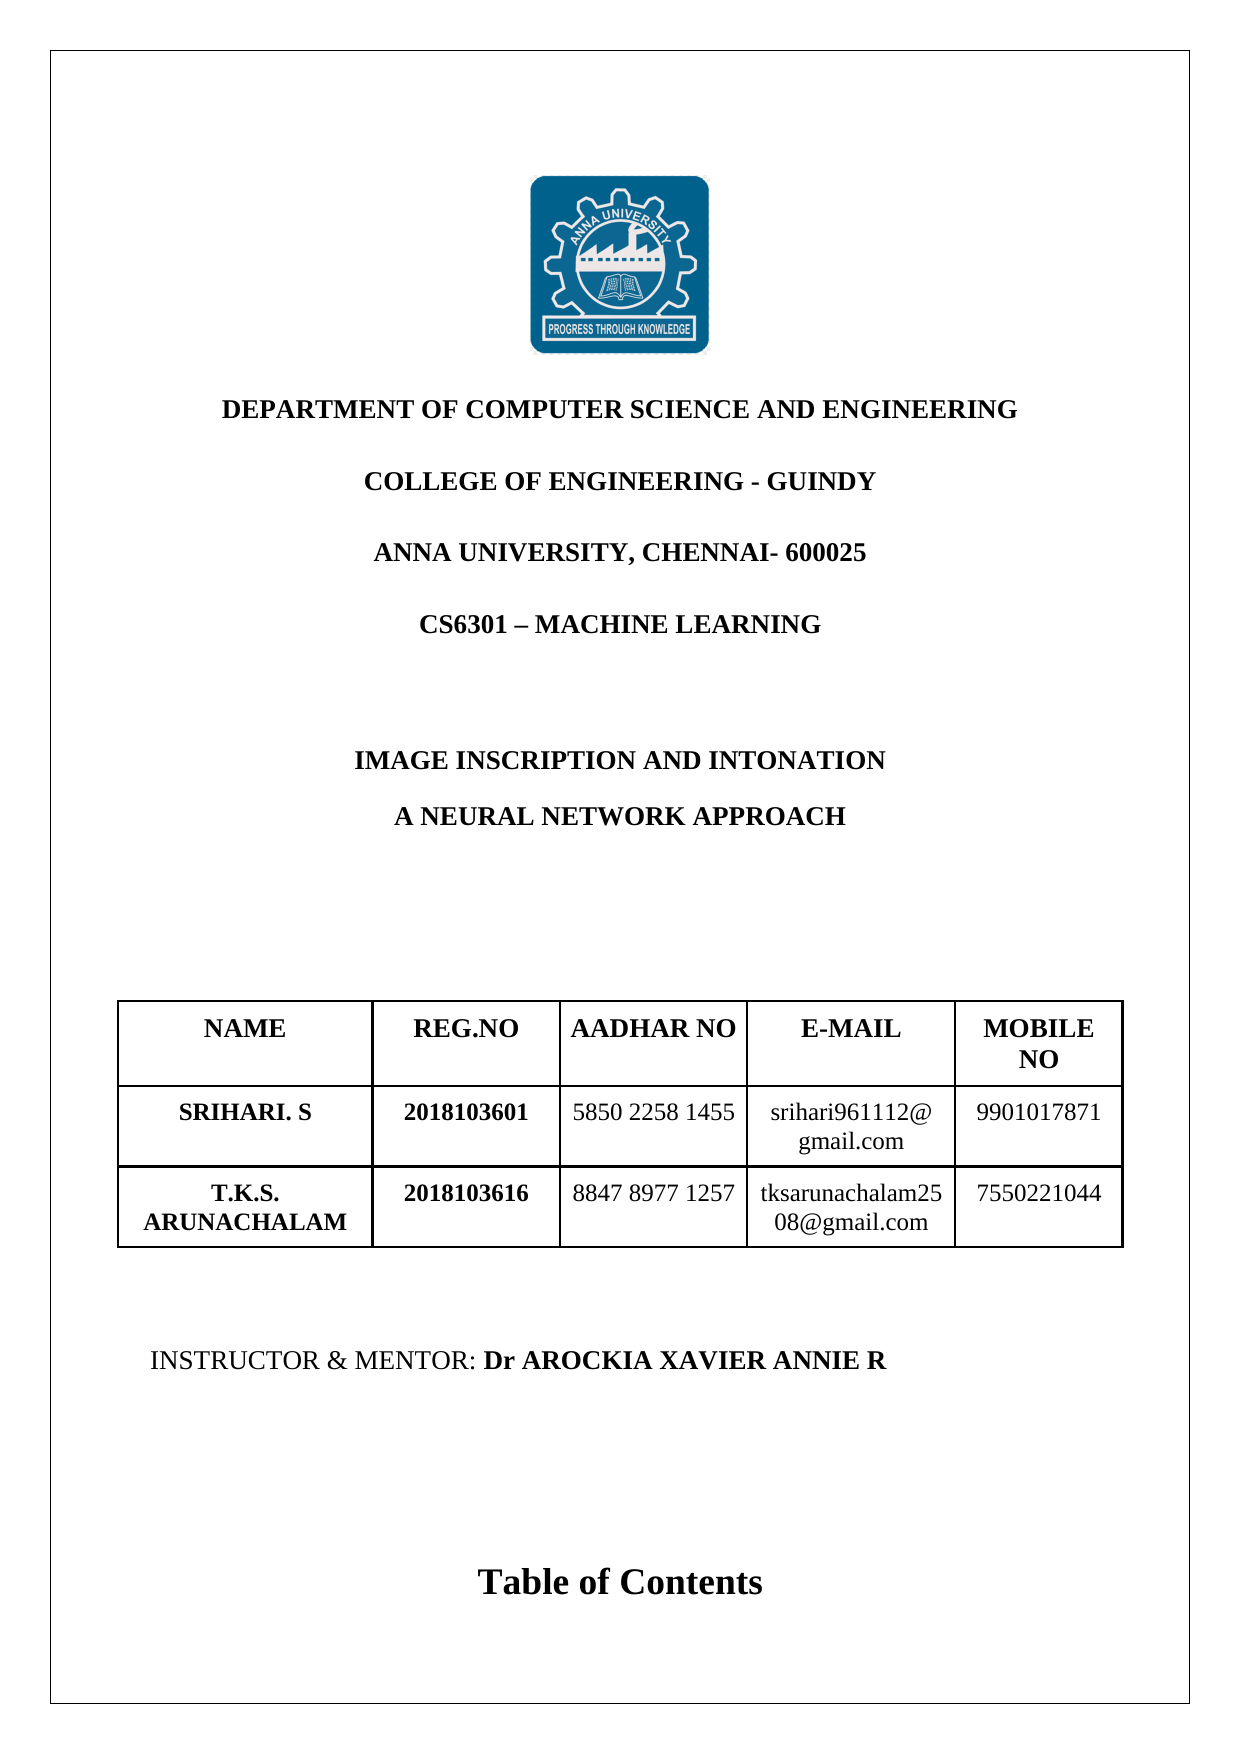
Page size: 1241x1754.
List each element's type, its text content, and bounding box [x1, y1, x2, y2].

text INSTRUCTOR & MENTOR: Dr AROCKIA XAVIER ANNIE R [150, 1344, 1090, 1376]
text A NEURAL NETWORK APPROACH [150, 800, 1090, 831]
text COLLEGE OF ENGINEERING - GUINDY [150, 464, 1090, 496]
picture [529, 175, 711, 355]
text CS6301 – MACHINE LEARNING [150, 608, 1090, 639]
table_cell tksarunachalam2508@gmail.com [748, 1168, 954, 1246]
table_cell 5850 2258 1455 [561, 1087, 746, 1165]
table_header E-MAIL [748, 1002, 954, 1085]
table_header MOBILE NO [956, 1002, 1121, 1085]
table_cell 8847 8977 1257 [561, 1168, 746, 1246]
table_cell 2018103601 [374, 1087, 559, 1165]
table_cell T.K.S. ARUNACHALAM [119, 1168, 371, 1246]
table_header AADHAR NO [561, 1002, 746, 1085]
text DEPARTMENT OF COMPUTER SCIENCE AND ENGINEERING [150, 393, 1090, 424]
table_header REG.NO [374, 1002, 559, 1085]
table_header NAME [119, 1002, 371, 1085]
table_cell srihari961112@ gmail.com [748, 1087, 954, 1165]
text IMAGE INSCRIPTION AND INTONATION [150, 744, 1090, 775]
text ANNA UNIVERSITY, CHENNAI- 600025 [150, 536, 1090, 567]
table_cell SRIHARI. S [119, 1087, 371, 1165]
text Table of Contents [150, 1559, 1090, 1603]
table_cell 7550221044 [956, 1168, 1121, 1246]
table_cell 2018103616 [374, 1168, 559, 1246]
table_cell 9901017871 [956, 1087, 1121, 1165]
